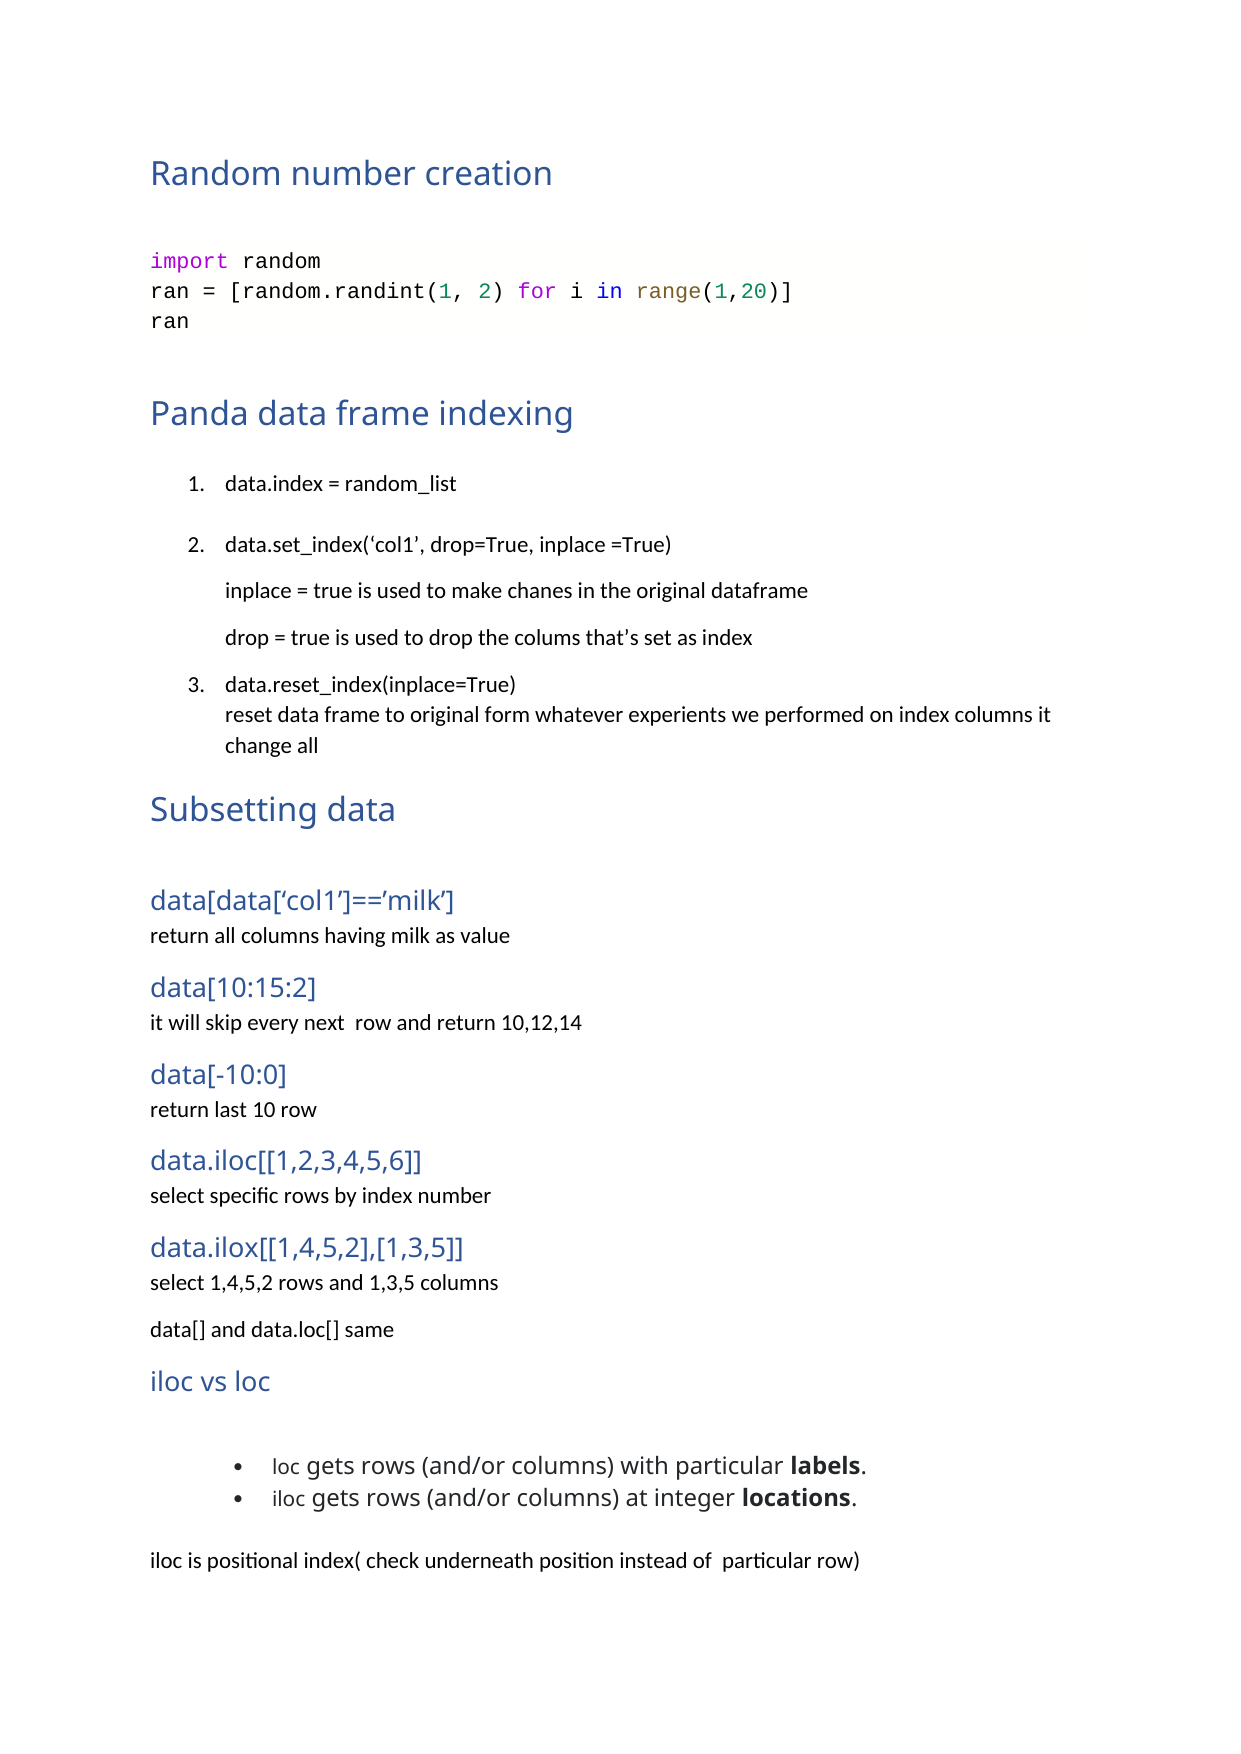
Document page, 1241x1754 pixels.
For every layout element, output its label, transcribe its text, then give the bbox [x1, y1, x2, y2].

text data[] and data.loc[] same [150, 1315, 1090, 1343]
text select 1,4,5,2 rows and 1,3,5 columns [150, 1268, 1090, 1296]
list data.set_index(‘col1’, drop=True, inplace =True) [187, 530, 1090, 558]
text drop = true is used to drop the colums that’s set as index [225, 623, 1090, 651]
text ran = [random.randint(1, 2) for i in range(1,20)] [150, 276, 1090, 305]
text import random [150, 246, 1090, 276]
text it will skip every next row and return 10,12,14 [150, 1008, 1090, 1036]
list iloc gets rows (and/or columns) at integer locations. [234, 1481, 1090, 1514]
text ran [150, 305, 1090, 335]
subtitle data[10:15:2] [150, 968, 1090, 1005]
subtitle data[data[‘col1’]==’milk’] [150, 882, 1090, 919]
text select specific rows by index number [150, 1182, 1090, 1209]
subtitle Random number creation [150, 150, 1090, 195]
subtitle Subsetting data [150, 786, 1090, 831]
text return last 10 row [150, 1095, 1090, 1123]
subtitle Panda data frame indexing [150, 390, 1090, 436]
text iloc is positional index( check underneath position instead of particular row) [150, 1546, 1090, 1574]
subtitle data.iloc[[1,2,3,4,5,6]] [150, 1142, 1090, 1179]
list data.reset_index(inplace=True) [187, 670, 1090, 698]
text inplace = true is used to make chanes in the original dataframe [225, 577, 1090, 604]
subtitle data.ilox[[1,4,5,2],[1,3,5]] [150, 1228, 1090, 1265]
list loc gets rows (and/or columns) with particular labels. [234, 1449, 1090, 1481]
subtitle data[-10:0] [150, 1055, 1090, 1092]
subtitle iloc vs loc [150, 1362, 1090, 1399]
list reset data frame to original form whatever experients we performed on index columns it change all [225, 701, 1090, 759]
list data.index = random_list [187, 469, 1090, 497]
text return all columns having milk as value [150, 922, 1090, 949]
